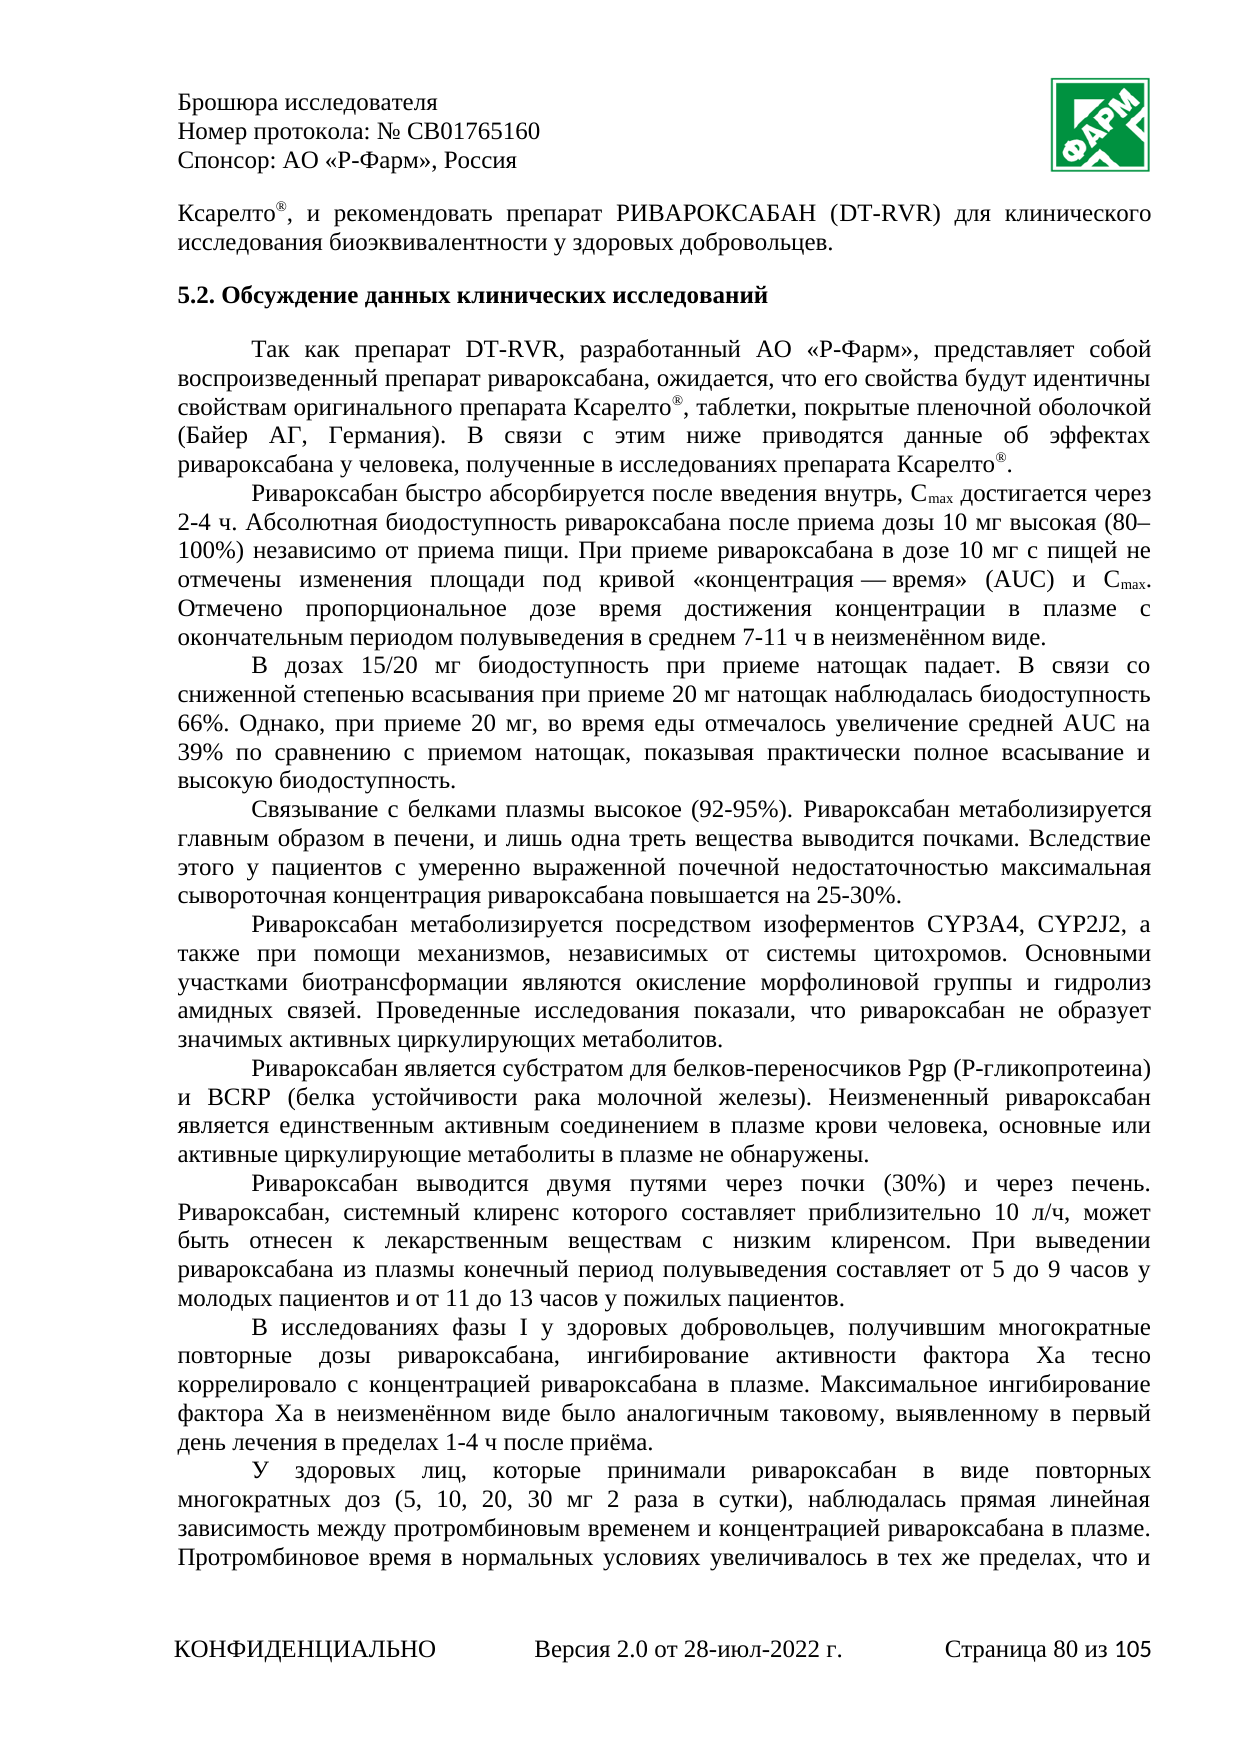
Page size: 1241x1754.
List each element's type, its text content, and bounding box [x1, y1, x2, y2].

subtitle 5.2. Обсуждение данных клинических исследований [177, 280, 1152, 309]
picture [1046, 73, 1152, 174]
text В дозах 15/20 мг биодоступность при приеме натощак падает. В связи со сниженной степенью всасывания при приеме 20 мг натощак наблюдалась биодоступность 66%. Однако, при приеме 20 мг, во время еды отмечалось увеличение средней AUC на 39% по сравнению с приемом натощак, показывая практически полное всасывание и высокую биодоступность. [177, 650, 1152, 794]
text В исследованиях фазы I у здоровых добровольцев, получившим многократные повторные дозы ривароксабана, ингибирование активности фактора Ха тесно коррелировало с концентрацией ривароксабана в плазме. Максимальное ингибирование фактора Ха в неизменённом виде было аналогичным таковому, выявленному в первый день лечения в пределах 1-4 ч после приёма. [177, 1312, 1152, 1455]
text Ривароксабан метаболизируется посредством изоферментов CYP3A4, CYP2J2, а также при помощи механизмов, независимых от системы цитохромов. Основными участками биотрансформации являются окисление морфолиновой группы и гидролиз амидных связей. Проведенные исследования показали, что ривароксабан не образует значимых активных циркулирующих метаболитов. [177, 909, 1152, 1053]
text Ривароксабан является субстратом для белков-переносчиков Pgp (Р-гликопротеина) и BCRP (белка устойчивости рака молочной железы). Неизмененный ривароксабан является единственным активным соединением в плазме крови человека, основные или активные циркулирующие метаболиты в плазме не обнаружены. [177, 1053, 1152, 1168]
text Так как препарат DT-RVR, разработанный АО «Р-Фарм», представляет собой воспроизведенный препарат ривароксабана, ожидается, что его свойства будут идентичны свойствам оригинального препарата Ксарелто®, таблетки, покрытые пленочной оболочкой (Байер АГ, Германия). В связи с этим ниже приводятся данные об эффектах ривароксабана у человека, полученные в исследованиях препарата Ксарелто®. [177, 334, 1152, 478]
text Ривароксабан быстро абсорбируется после введения внутрь, Сmах достигается через 2-4 ч. Абсолютная биодоступность ривароксабана после приема дозы 10 мг высокая (80–100%) независимо от приема пищи. При приеме ривароксабана в дозе 10 мг с пищей не отмечены изменения площади под кривой «концентрация — время» (AUC) и Cmax. Отмечено пропорциональное дозе время достижения концентрации в плазме с окончательным периодом полувыведения в среднем 7-11 ч в неизменённом виде. [177, 478, 1152, 650]
text Ривароксабан выводится двумя путями через почки (30%) и через печень. Ривароксабан, системный клиренс которого составляет приблизительно 10 л/ч, может быть отнесен к лекарственным веществам с низким клиренсом. При выведении ривароксабана из плазмы конечный период полувыведения составляет от 5 до 9 часов у молодых пациентов и от 11 до 13 часов у пожилых пациентов. [177, 1168, 1152, 1312]
text Связывание с белками плазмы высокое (92-95%). Ривароксабан метаболизируется главным образом в печени, и лишь одна треть вещества выводится почками. Вследствие этого у пациентов с умеренно выраженной почечной недостаточностью максимальная сывороточная концентрация ривароксабана повышается на 25-30%. [177, 794, 1152, 909]
